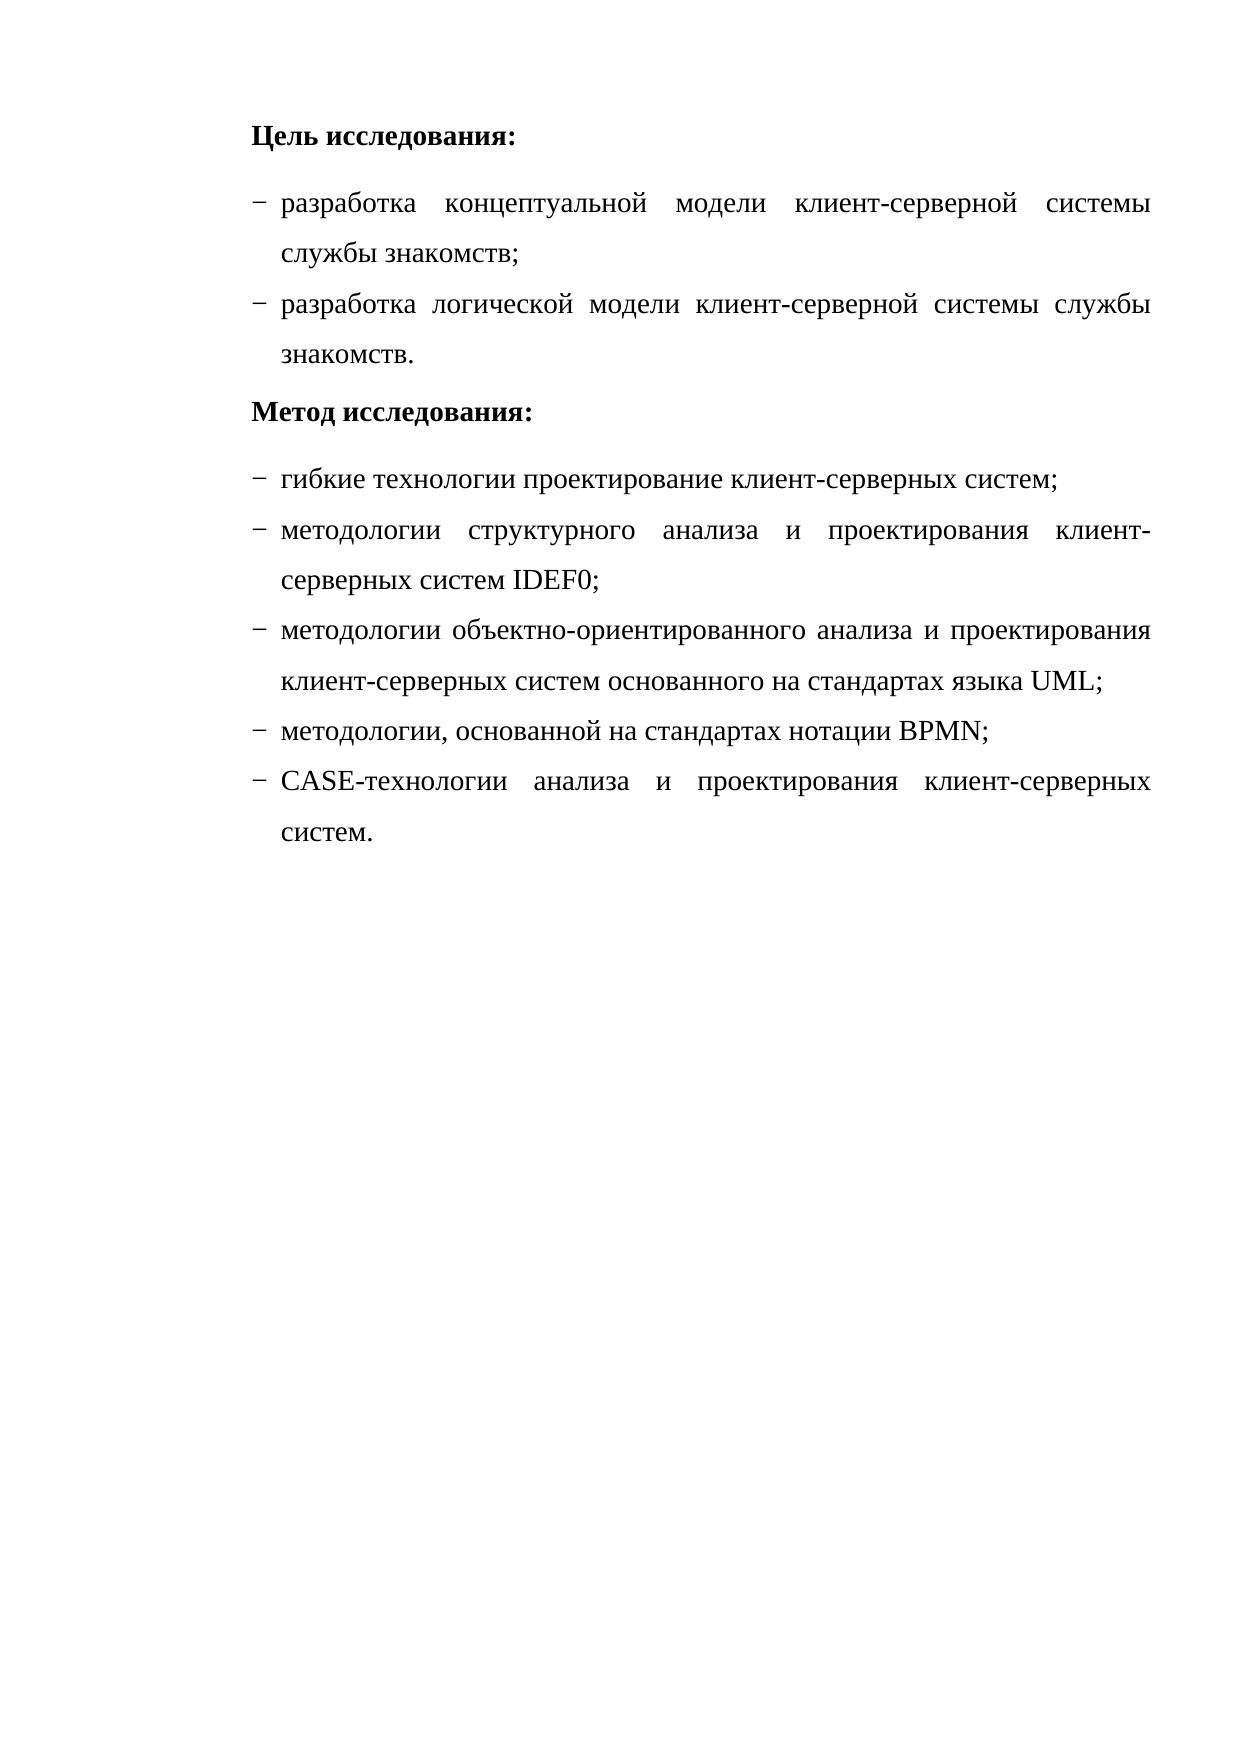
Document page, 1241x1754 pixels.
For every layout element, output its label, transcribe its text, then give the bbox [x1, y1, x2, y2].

text Цель исследования: [177, 118, 1152, 152]
list методологии структурного анализа и проектирования клиент-серверных систем IDEF0; [251, 512, 1152, 596]
list разработка логической модели клиент-серверной системы службы знакомств. [251, 286, 1152, 369]
list методологии, основанной на стандартах нотации BPMN; [251, 713, 1152, 747]
list разработка концептуальной модели клиент-серверной системы службы знакомств; [251, 185, 1152, 269]
list CASE-технологии анализа и проектирования клиент-серверных систем. [251, 763, 1152, 847]
list методологии объектно-ориентированного анализа и проектирования клиент-серверных систем основанного на стандартах языка UML; [251, 612, 1152, 696]
text Метод исследования: [177, 394, 1152, 428]
list гибкие технологии проектирование клиент-серверных систем; [251, 462, 1152, 495]
